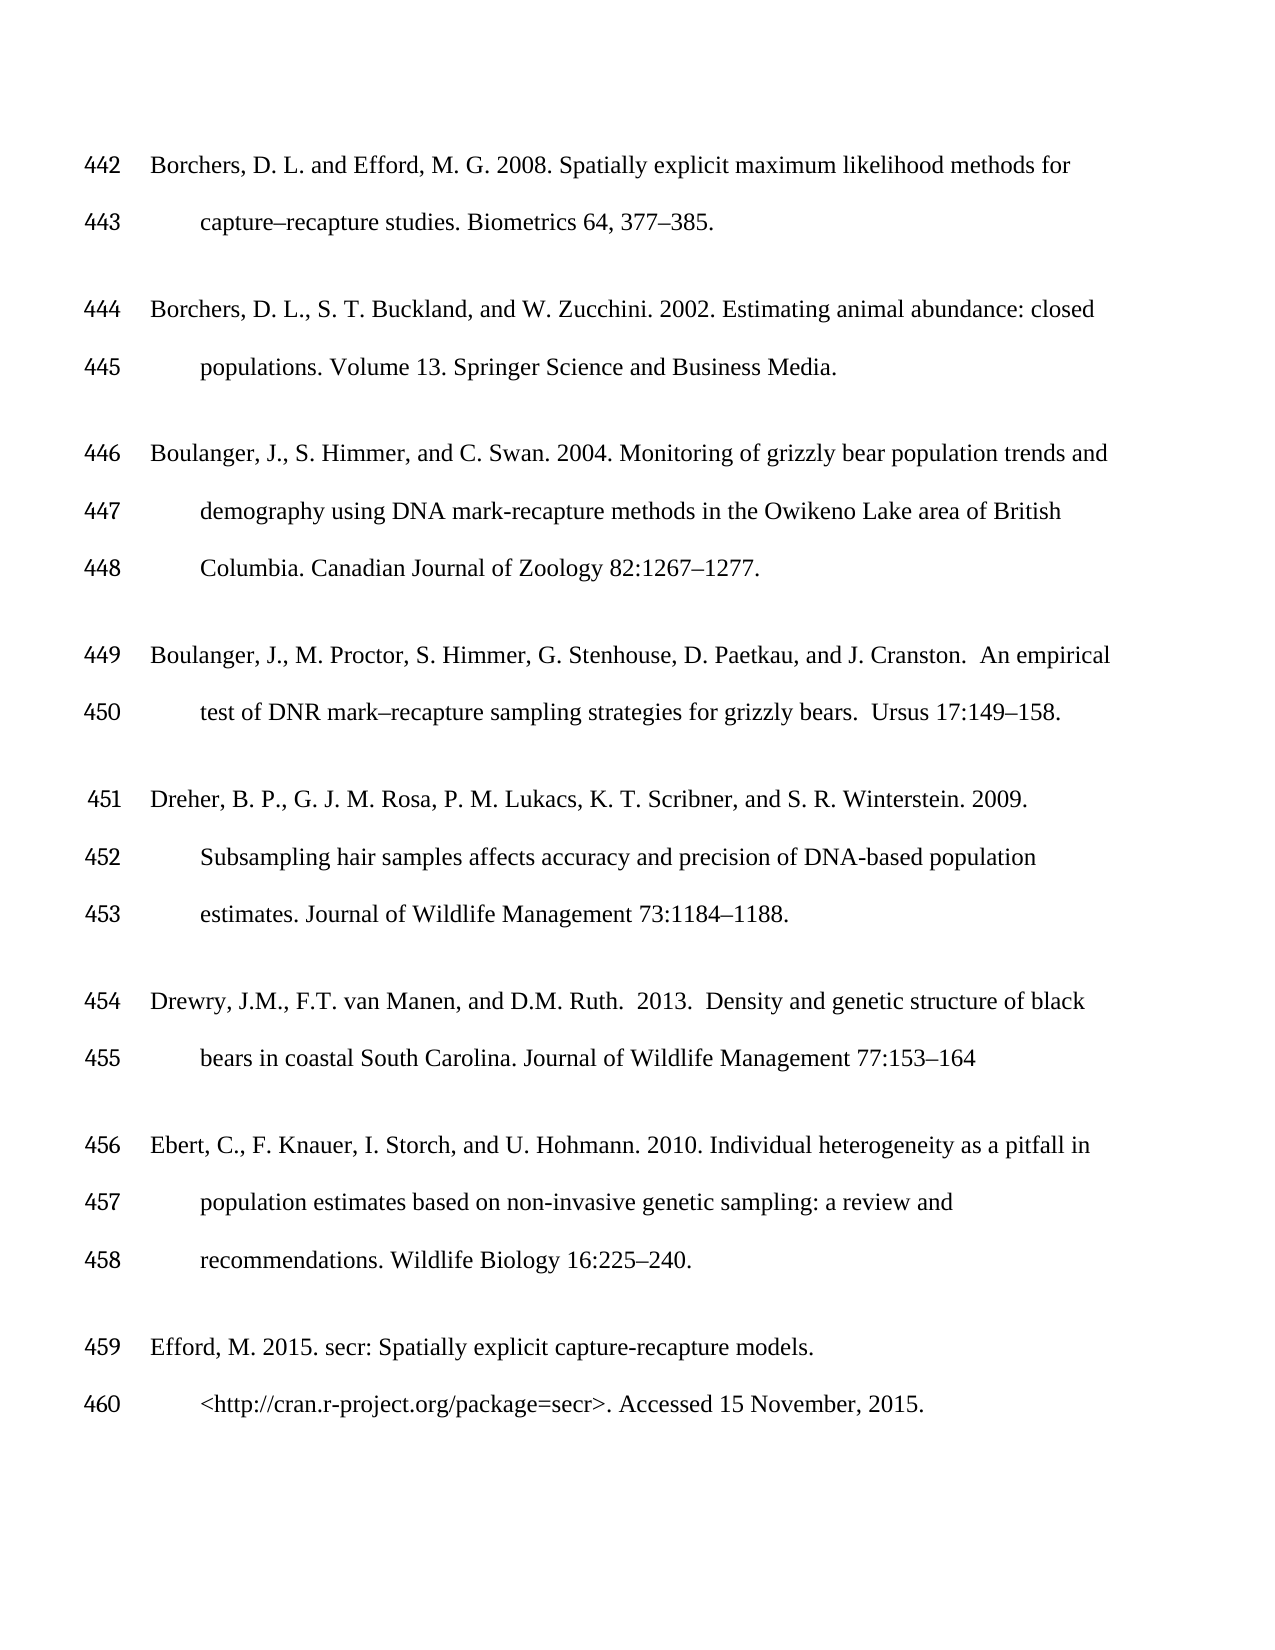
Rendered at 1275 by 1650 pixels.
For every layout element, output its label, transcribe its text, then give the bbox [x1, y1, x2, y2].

text Ebert, C., F. Knauer, I. Storch, and U. Hohmann. 2010. Individual heterogeneity as a pitfall in population estimates based on non-invasive genetic sampling: a review and recommendations. Wildlife Biology 16:225–240. [150, 1130, 1125, 1274]
text Dreher, B. P., G. J. M. Rosa, P. M. Lukacs, K. T. Scribner, and S. R. Winterstein. 2009. Subsampling hair samples affects accuracy and precision of DNA-based population estimates. Journal of Wildlife Management 73:1184–1188. [150, 784, 1125, 928]
text Boulanger, J., S. Himmer, and C. Swan. 2004. Monitoring of grizzly bear population trends and demography using DNA mark-recapture methods in the Owikeno Lake area of British Columbia. Canadian Journal of Zoology 82:1267–1277. [150, 438, 1125, 582]
text Borchers, D. L., S. T. Buckland, and W. Zucchini. 2002. Estimating animal abundance: closed populations. Volume 13. Springer Science and Business Media. [150, 294, 1125, 380]
text Borchers, D. L. and Efford, M. G. 2008. Spatially explicit maximum likelihood methods for capture–recapture studies. Biometrics 64, 377–385. [150, 150, 1125, 236]
text Efford, M. 2015. secr: Spatially explicit capture-recapture models. <http://cran.r-project.org/package=secr>. Accessed 15 November, 2015. [150, 1332, 1125, 1418]
text Boulanger, J., M. Proctor, S. Himmer, G. Stenhouse, D. Paetkau, and J. Cranston. An empirical test of DNR mark–recapture sampling strategies for grizzly bears. Ursus 17:149–158. [150, 640, 1125, 726]
text Drewry, J.M., F.T. van Manen, and D.M. Ruth. 2013. Density and genetic structure of black bears in coastal South Carolina. Journal of Wildlife Management 77:153–164 [150, 986, 1125, 1072]
